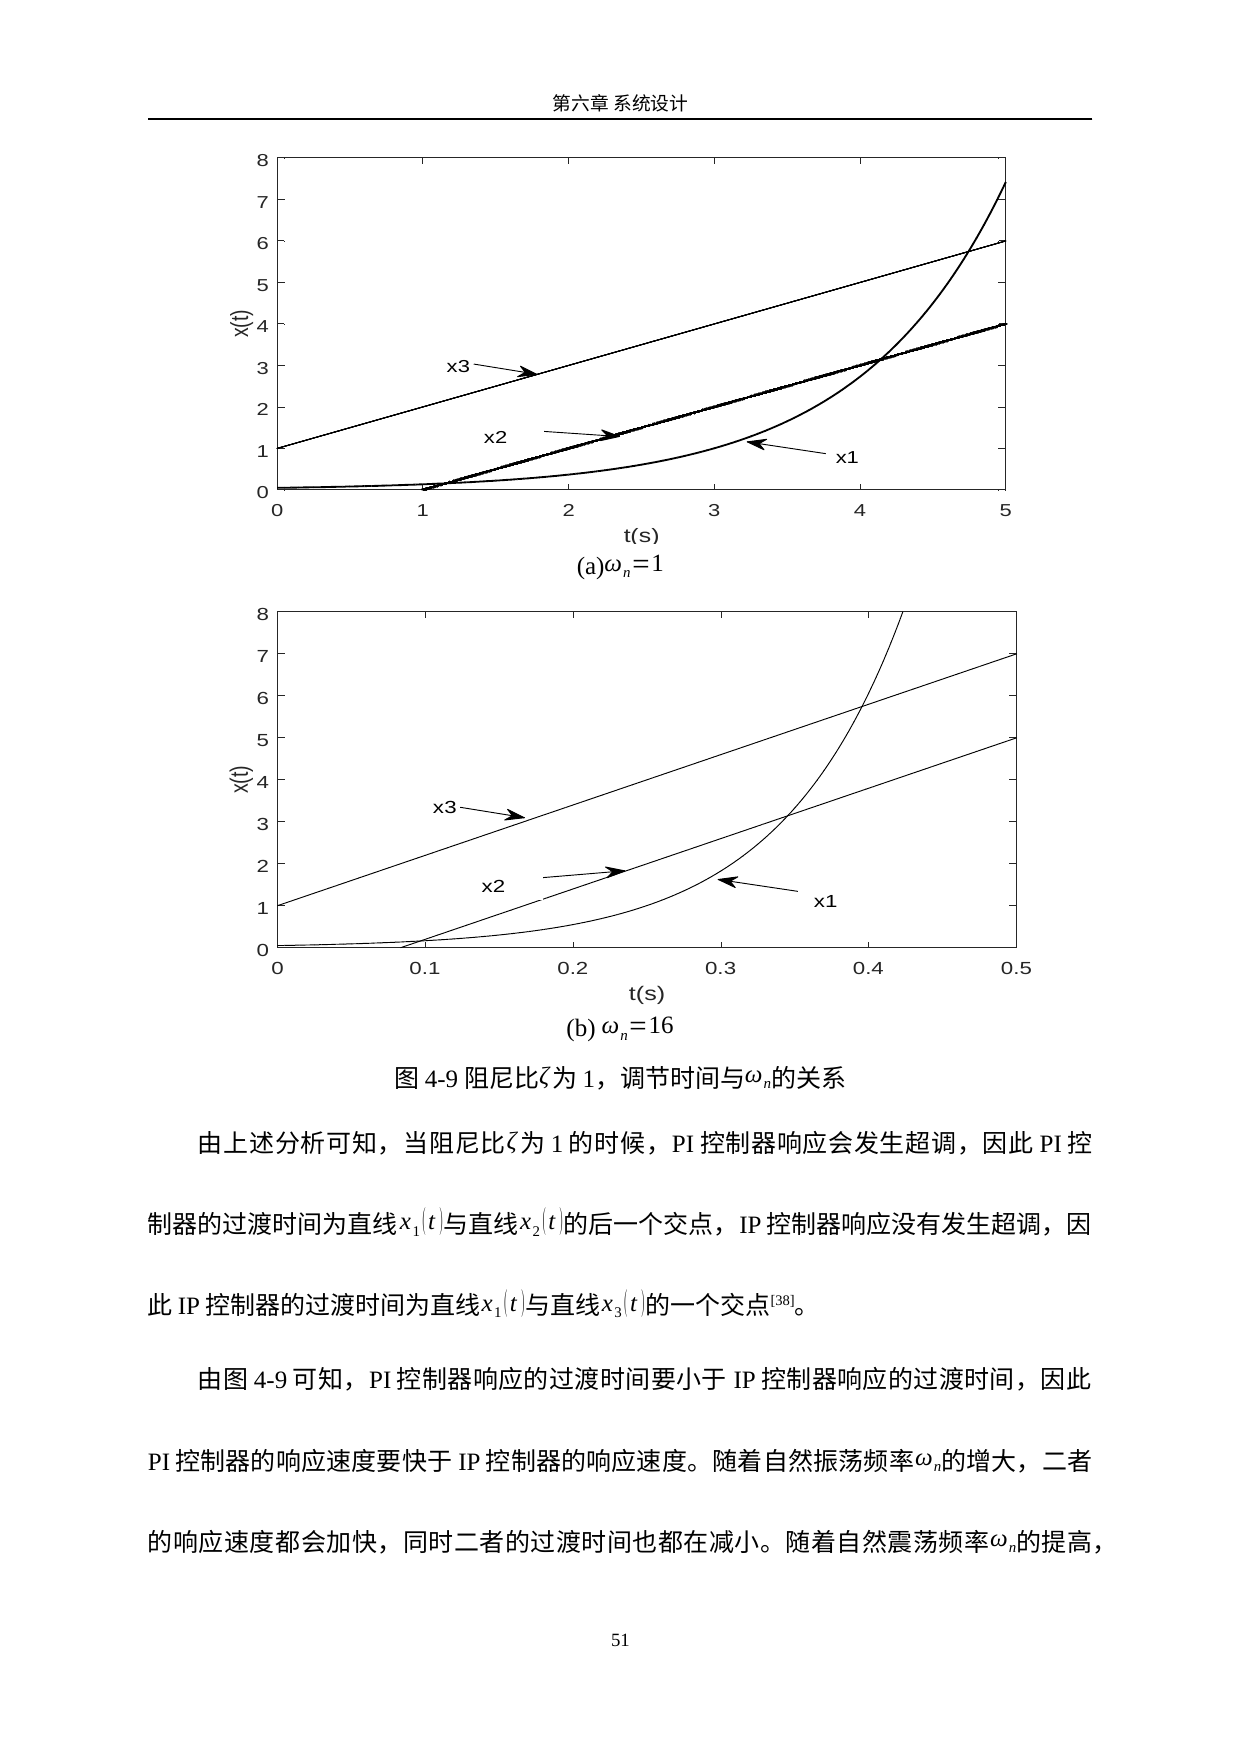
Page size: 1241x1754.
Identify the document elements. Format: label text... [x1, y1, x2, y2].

text (a) [148, 549, 1042, 582]
text 由上述分析可知，当阻尼比为1的时候，PI控制器响应会发生超调，因此PI控制器的过渡时间为直线与直线的后一个交点，IP控制器响应没有发生超调，因此IP控制器的过渡时间为直线与直线的一个交点[38]。 [148, 1109, 1092, 1336]
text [148, 1346, 1092, 1573]
text (b) [148, 1011, 1092, 1044]
text 图4-9 阻尼比为1，调节时间与的关系 [148, 1044, 1092, 1109]
